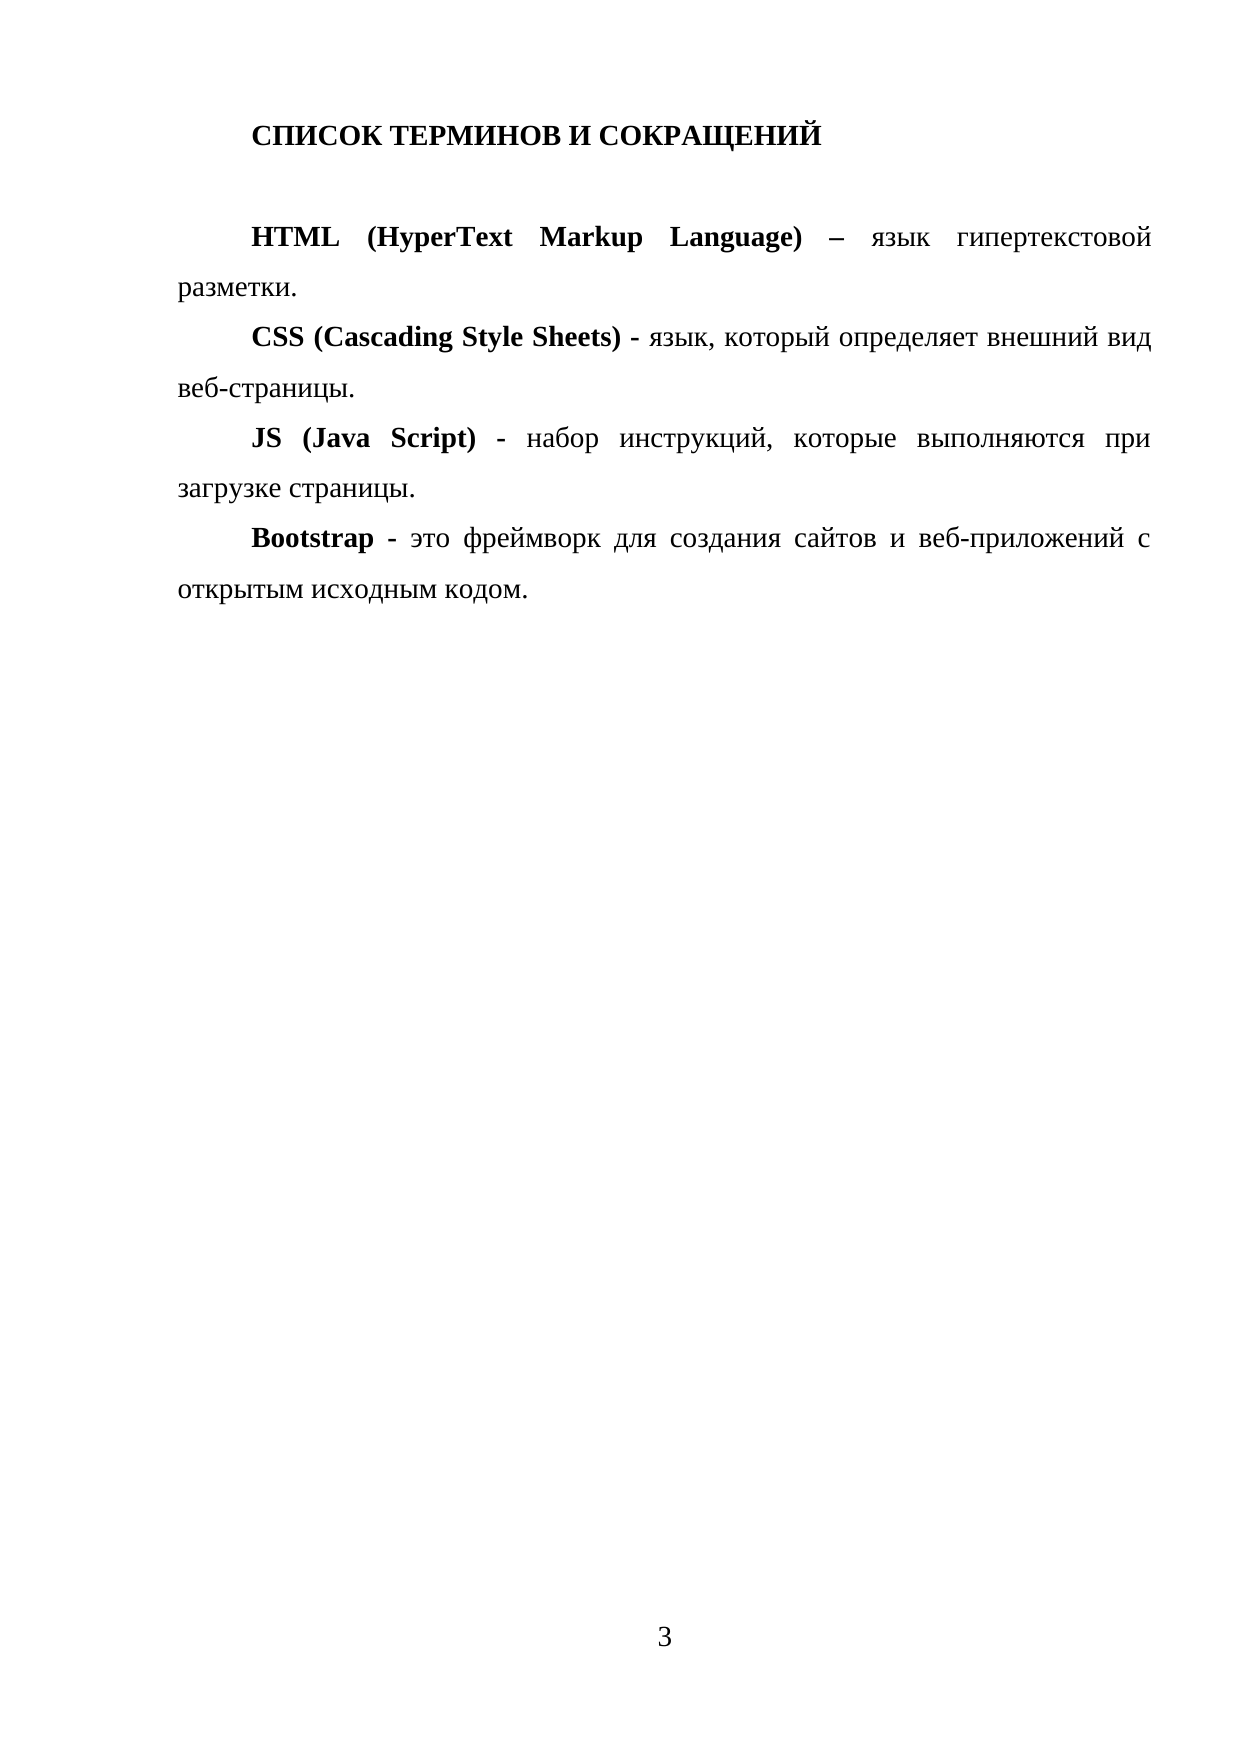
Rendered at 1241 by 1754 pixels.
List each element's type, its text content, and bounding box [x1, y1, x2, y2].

text СПИСОК ТЕРМИНОВ И СОКРАЩЕНИЙ [177, 118, 1152, 152]
text CSS (Cascading Style Sheets) - язык, который определяет внешний вид веб-страницы. [177, 319, 1152, 403]
text Bootstrap - это фреймворк для создания сайтов и веб-приложений с открытым исходным кодом. [177, 521, 1152, 604]
text JS (Java Script) - набор инструкций, которые выполняются при загрузке страницы. [177, 420, 1152, 504]
text HTML (HyperText Markup Language) – язык гипертекстовой разметки. [177, 219, 1152, 303]
